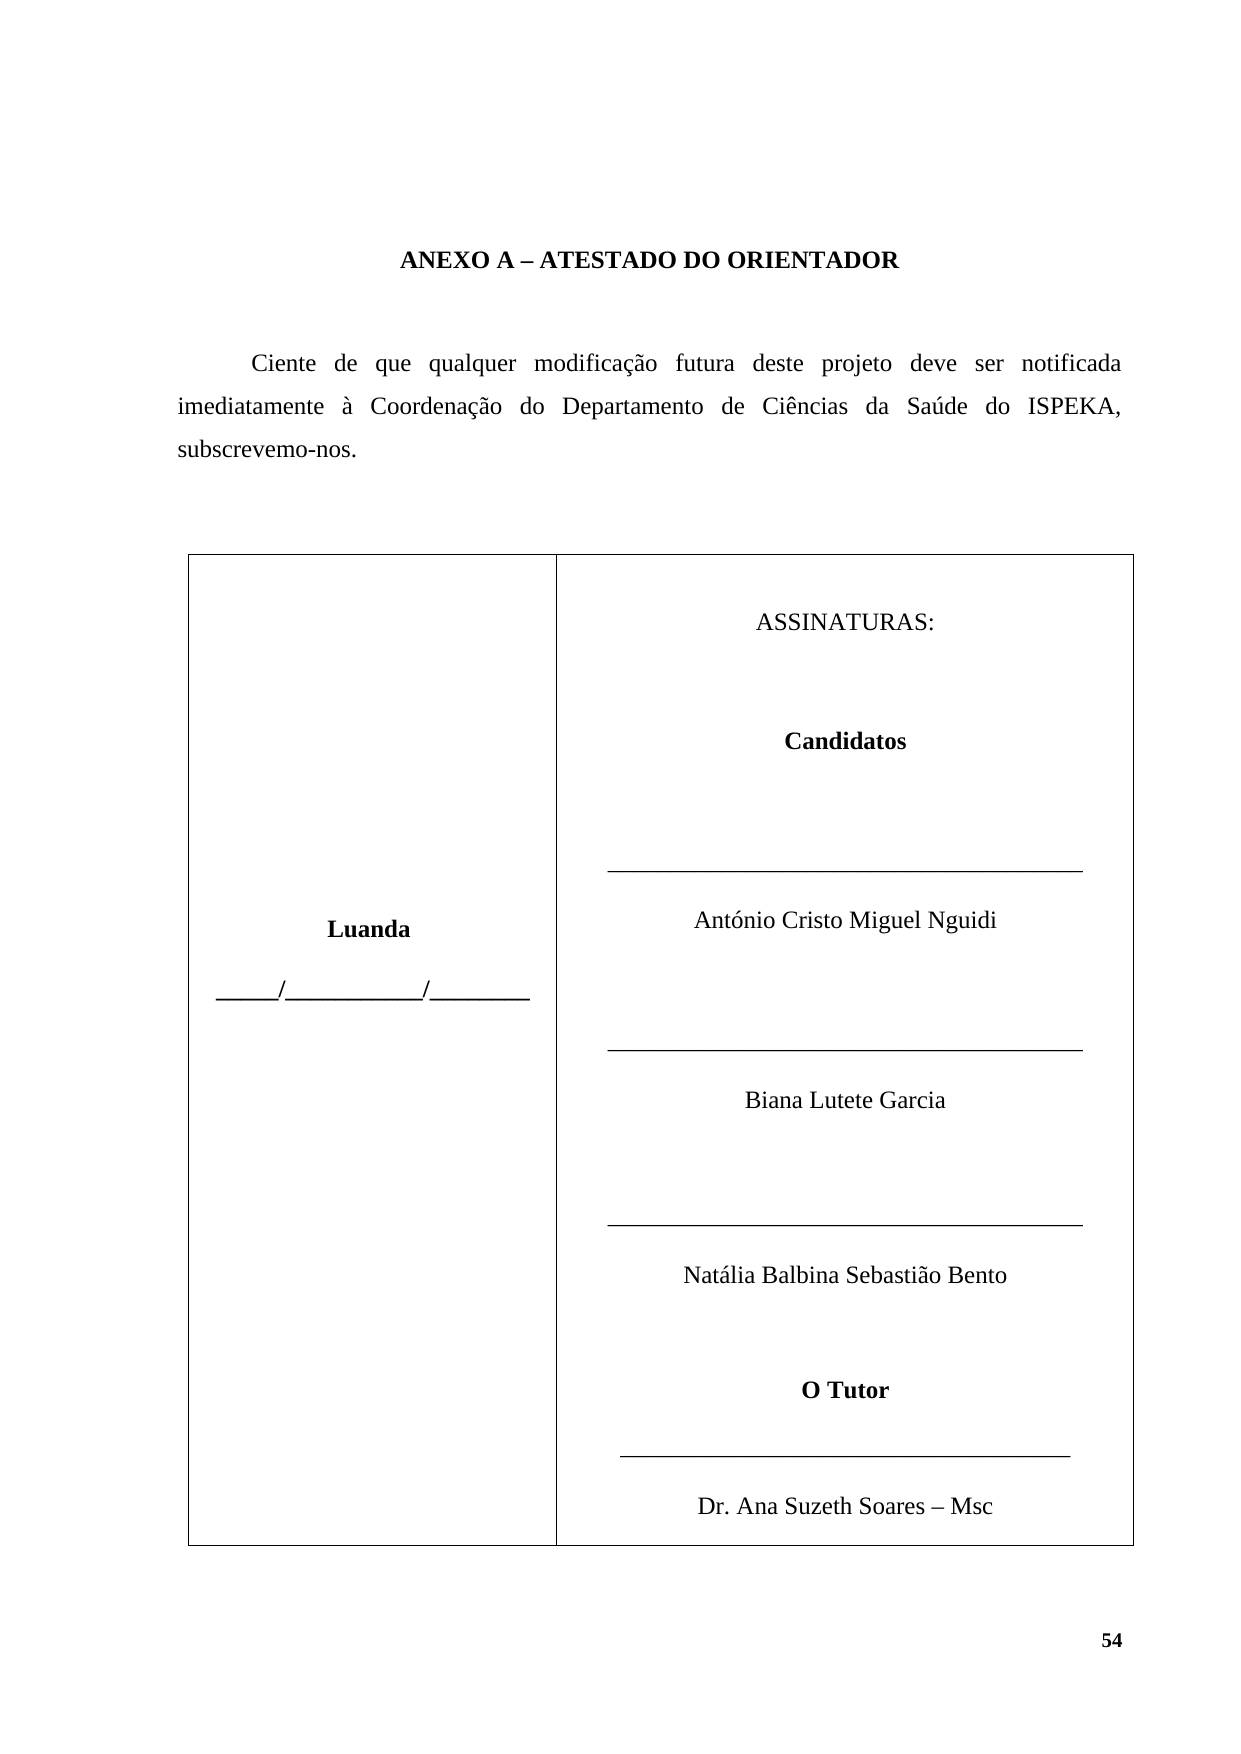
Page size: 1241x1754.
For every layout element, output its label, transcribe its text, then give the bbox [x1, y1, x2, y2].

table_header ASSINATURAS: Candidatos ______________________________________ António Cristo Miguel Nguidi ______________________________________ Biana Lutete Garcia ______________________________________ Natália Balbina Sebastião Bento O Tutor ____________________________________ Dr. Ana Suzeth Soares – Msc [557, 555, 1133, 1545]
subtitle ANEXO A – ATESTADO DO ORIENTADOR [177, 245, 1122, 274]
text Ciente de que qualquer modificação futura deste projeto deve ser notificada imediatamente à Coordenação do Departamento de Ciências da Saúde do ISPEKA, subscrevemo-nos. [177, 348, 1122, 463]
table_header Luanda _____/___________/________ [189, 555, 556, 1545]
